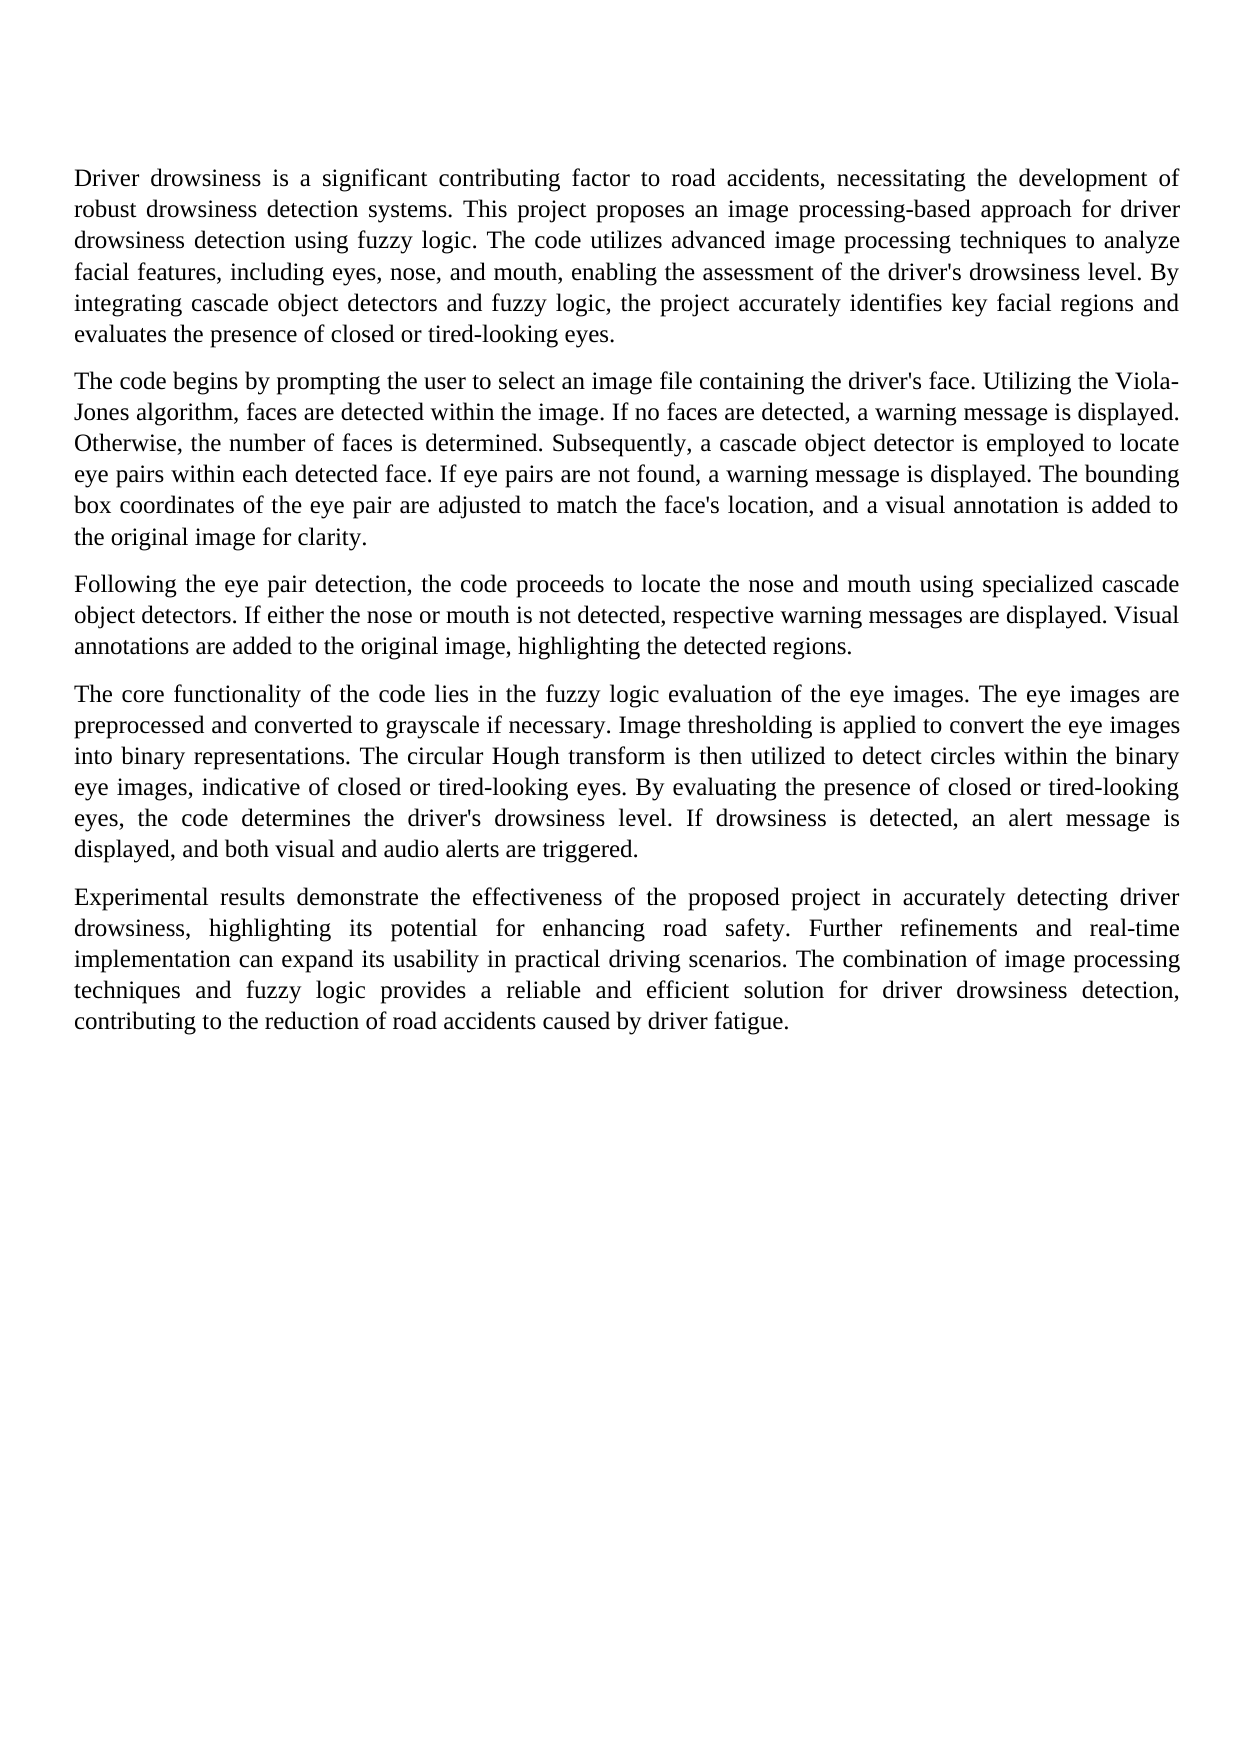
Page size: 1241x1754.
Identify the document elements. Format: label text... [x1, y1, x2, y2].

text Driver drowsiness is a significant contributing factor to road accidents, necessitating the development of robust drowsiness detection systems. This project proposes an image processing-based approach for driver drowsiness detection using fuzzy logic. The code utilizes advanced image processing techniques to analyze facial features, including eyes, nose, and mouth, enabling the assessment of the driver's drowsiness level. By integrating cascade object detectors and fuzzy logic, the project accurately identifies key facial regions and evaluates the presence of closed or tired-looking eyes. [74, 163, 1181, 347]
text Experimental results demonstrate the effectiveness of the proposed project in accurately detecting driver drowsiness, highlighting its potential for enhancing road safety. Further refinements and real-time implementation can expand its usability in practical driving scenarios. The combination of image processing techniques and fuzzy logic provides a reliable and efficient solution for driver drowsiness detection, contributing to the reduction of road accidents caused by driver fatigue. [74, 882, 1181, 1035]
text The core functionality of the code lies in the fuzzy logic evaluation of the eye images. The eye images are preprocessed and converted to grayscale if necessary. Image thresholding is applied to convert the eye images into binary representations. The circular Hough transform is then utilized to detect circles within the binary eye images, indicative of closed or tired-looking eyes. By evaluating the presence of closed or tired-looking eyes, the code determines the driver's drowsiness level. If drowsiness is detected, an alert message is displayed, and both visual and audio alerts are triggered. [74, 679, 1181, 863]
text Following the eye pair detection, the code proceeds to locate the nose and mouth using specialized cascade object detectors. If either the nose or mouth is not detected, respective warning messages are displayed. Visual annotations are added to the original image, highlighting the detected regions. [74, 569, 1181, 660]
text The code begins by prompting the user to select an image file containing the driver's face. Utilizing the Viola-Jones algorithm, faces are detected within the image. If no faces are detected, a warning message is displayed. Otherwise, the number of faces is determined. Subsequently, a cascade object detector is employed to locate eye pairs within each detected face. If eye pairs are not found, a warning message is displayed. The bounding box coordinates of the eye pair are adjusted to match the face's location, and a visual annotation is added to the original image for clarity. [74, 366, 1181, 550]
